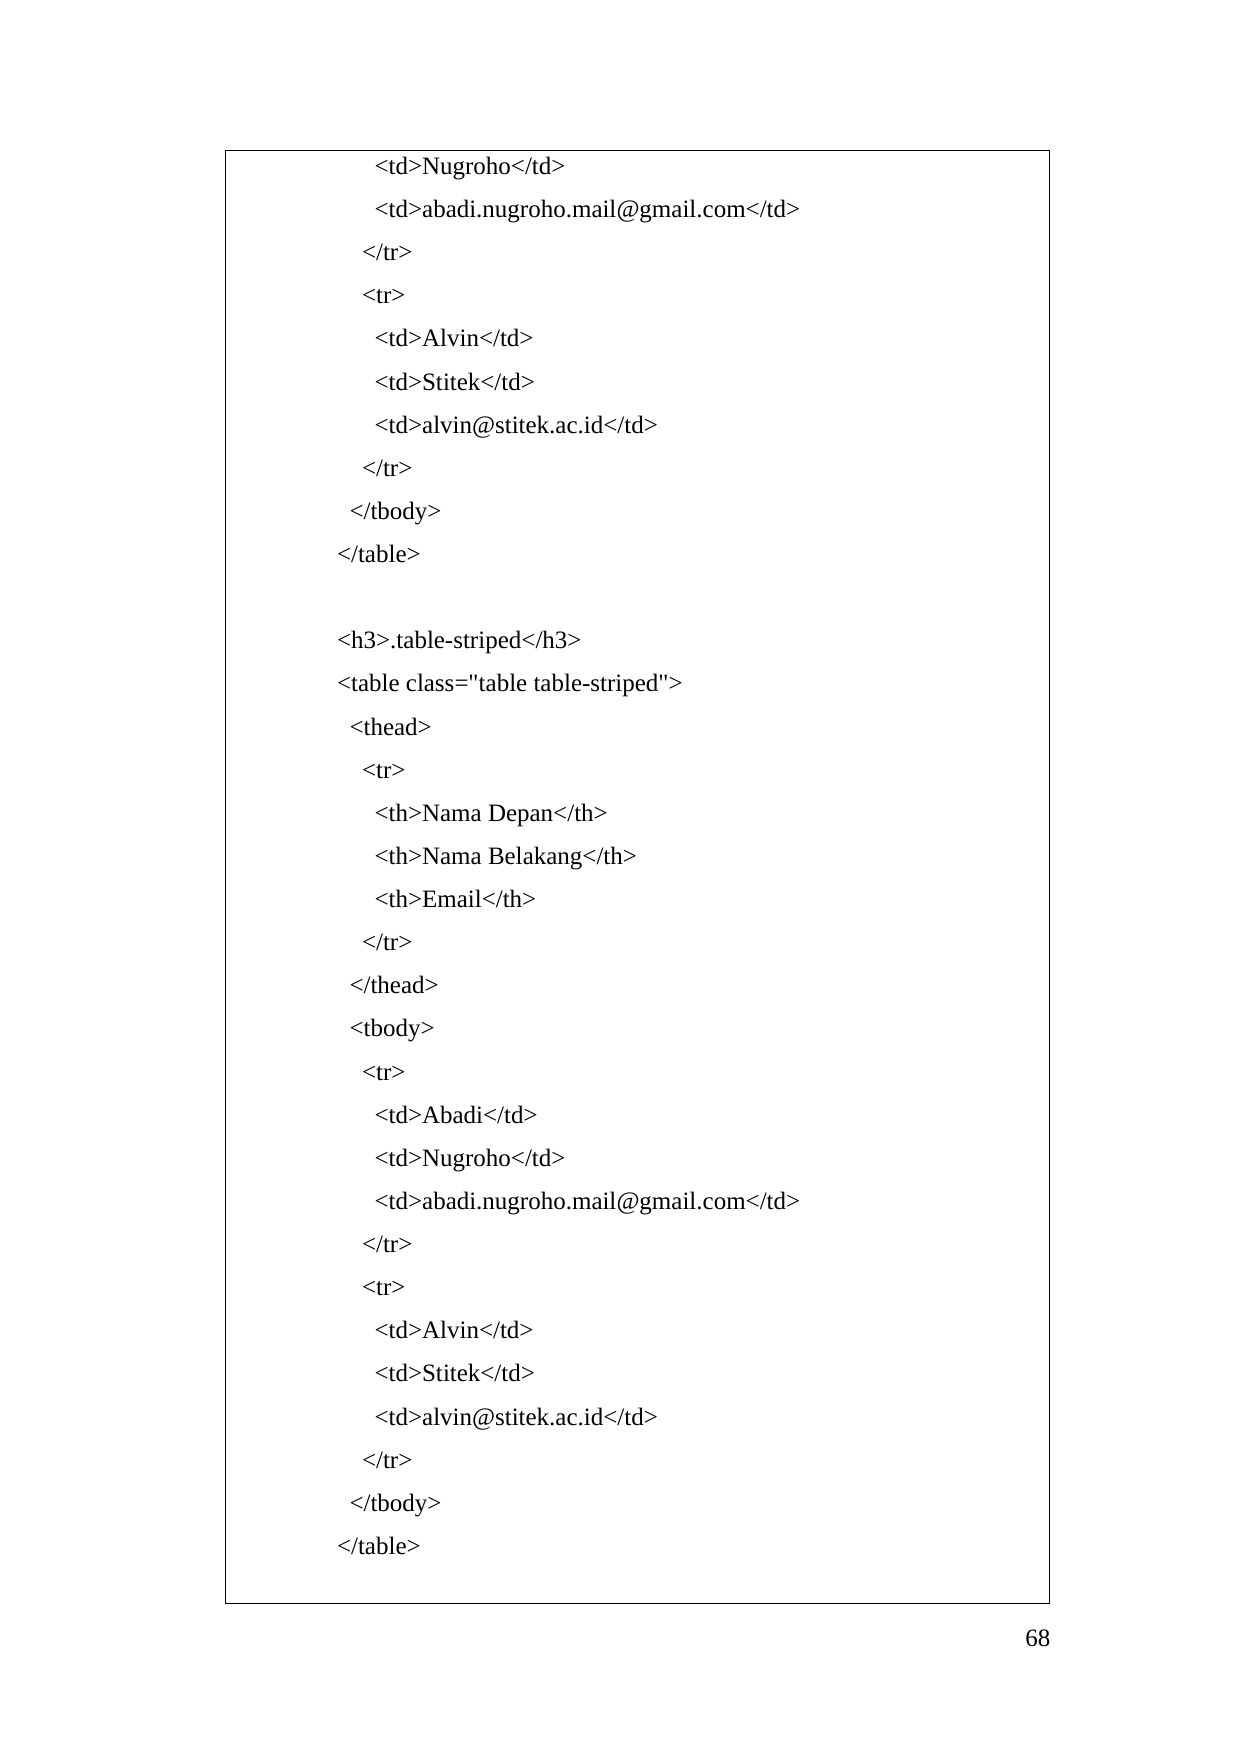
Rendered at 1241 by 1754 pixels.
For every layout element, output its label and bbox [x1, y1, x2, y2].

table_header [226, 151, 1049, 1603]
